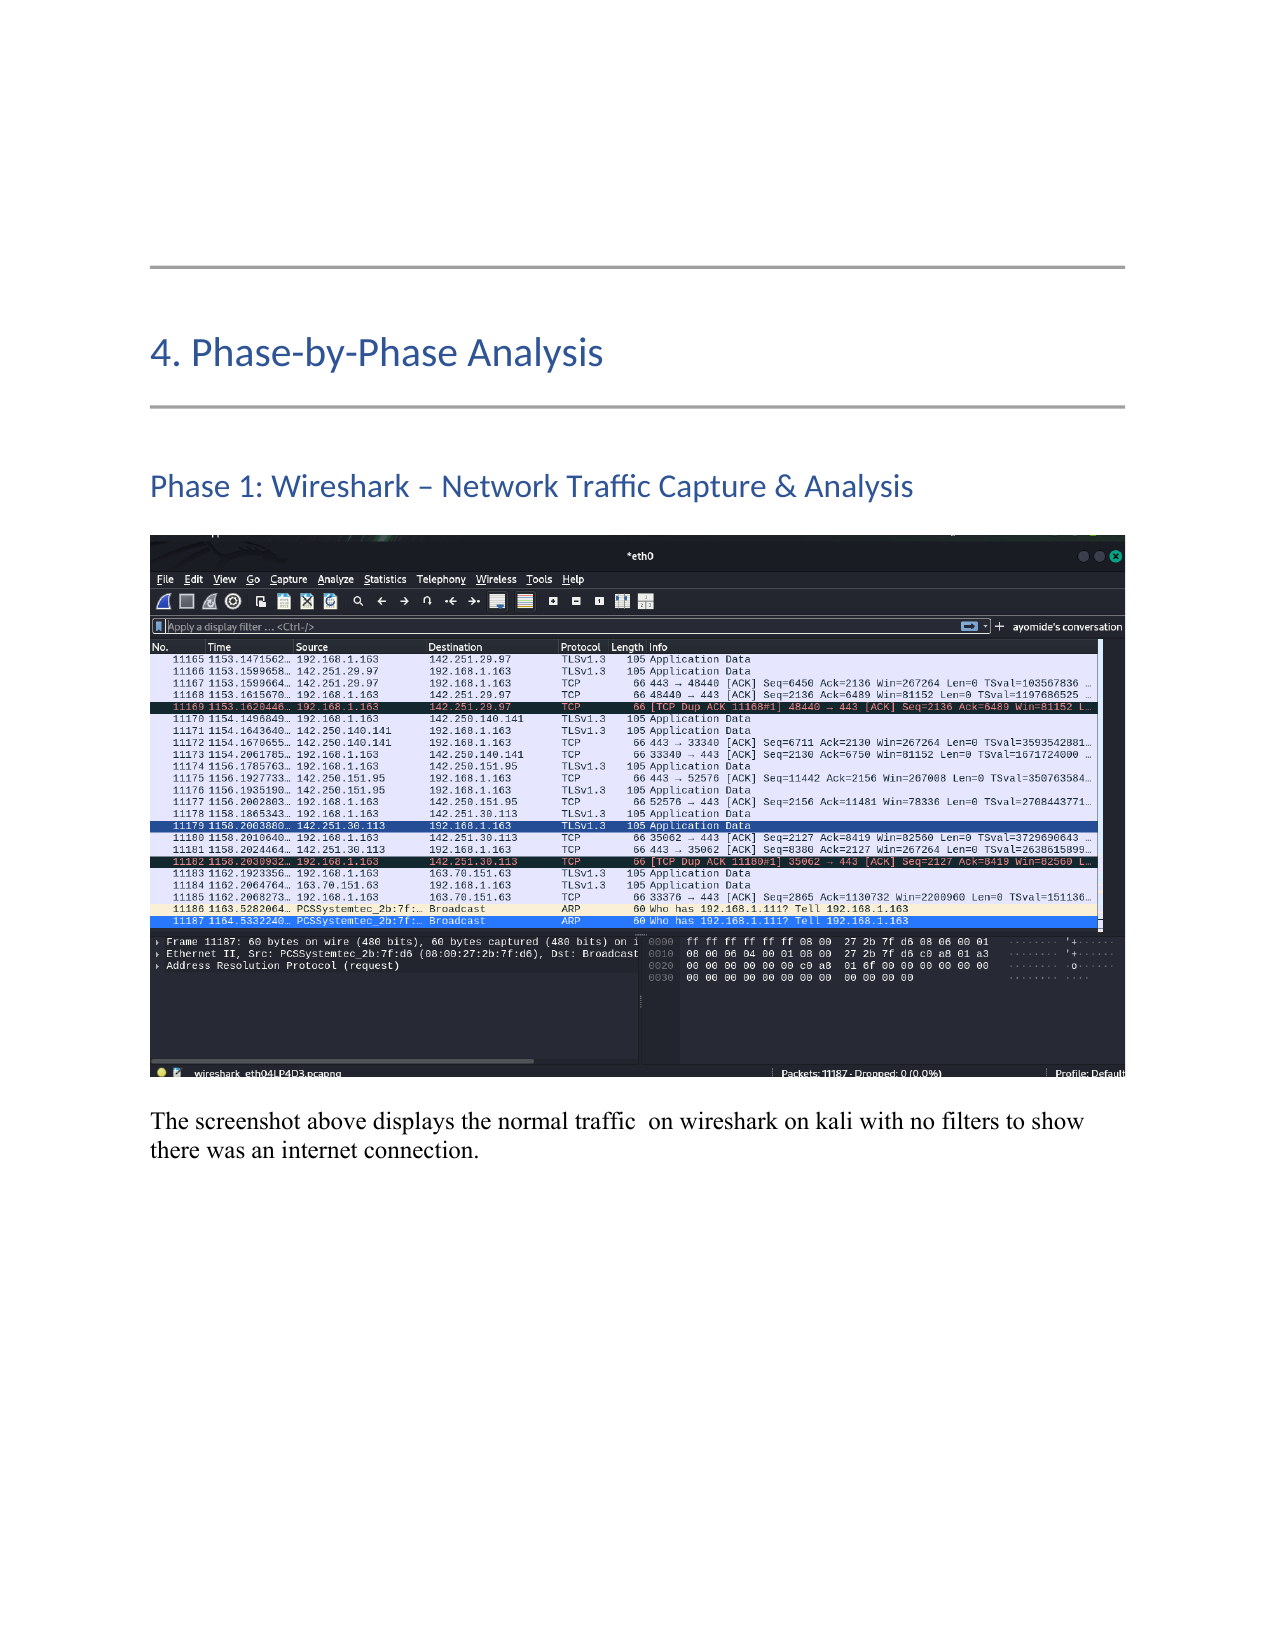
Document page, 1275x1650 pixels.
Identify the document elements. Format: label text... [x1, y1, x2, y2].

subtitle Phase 1: Wireshark – Network Traffic Capture & Analysis [150, 465, 1125, 506]
picture [150, 535, 1125, 1077]
subtitle 4. Phase-by-Phase Analysis [150, 326, 1125, 376]
text The screenshot above displays the normal traffic on wireshark on kali with no filters to show there was an internet connection. [150, 1106, 1125, 1163]
